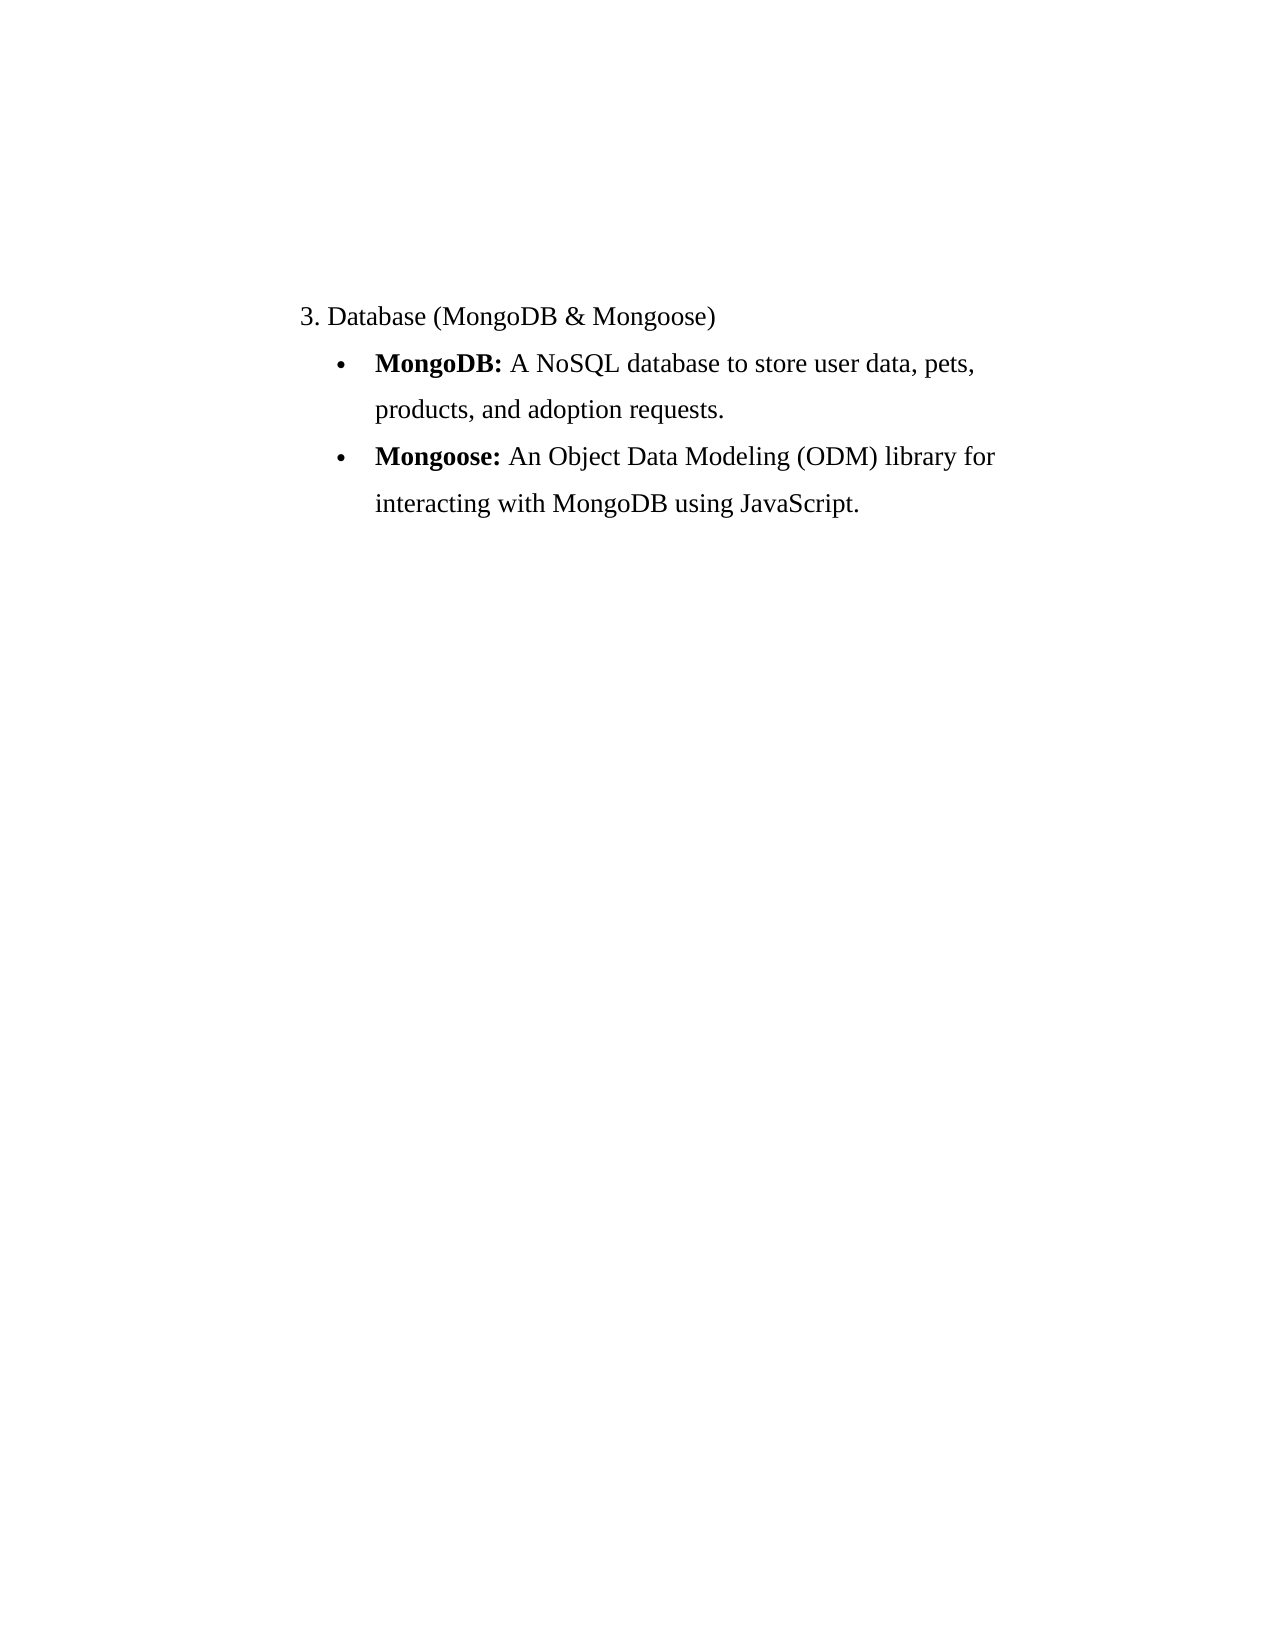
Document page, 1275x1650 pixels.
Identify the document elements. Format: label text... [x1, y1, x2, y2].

list Mongoose: An Object Data Modeling (ODM) library for interacting with MongoDB using JavaScript. [337, 440, 1050, 518]
text 3. Database (MongoDB & Mongoose) [300, 300, 1050, 331]
list MongoDB: A NoSQL database to store user data, pets, products, and adoption requests. [337, 347, 1050, 424]
